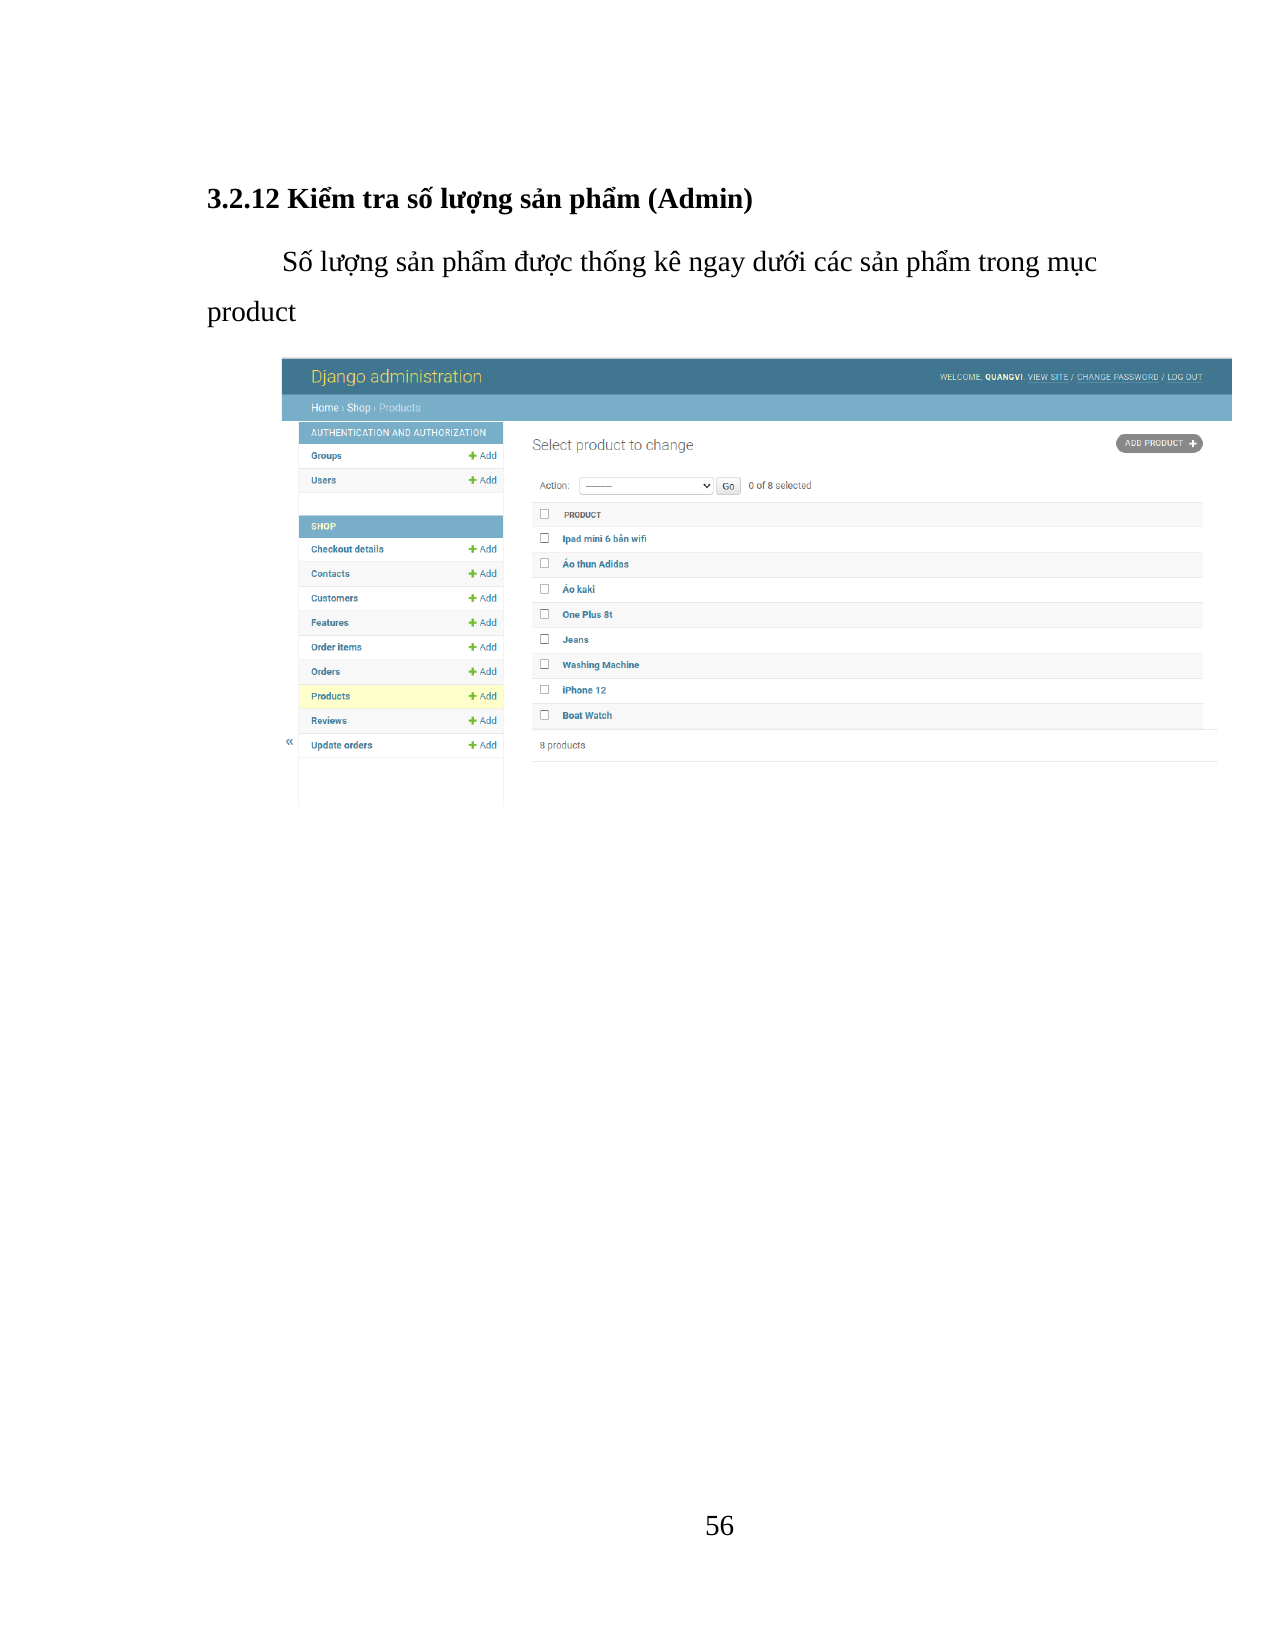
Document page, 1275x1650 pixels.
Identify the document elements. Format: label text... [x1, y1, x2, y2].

picture [281, 357, 1232, 806]
text Số lượng sản phẩm được thống kê ngay dưới các sản phẩm trong mục product [207, 244, 1157, 328]
subtitle 3.2.12 Kiểm tra số lượng sản phẩm (Admin) [207, 181, 1157, 215]
